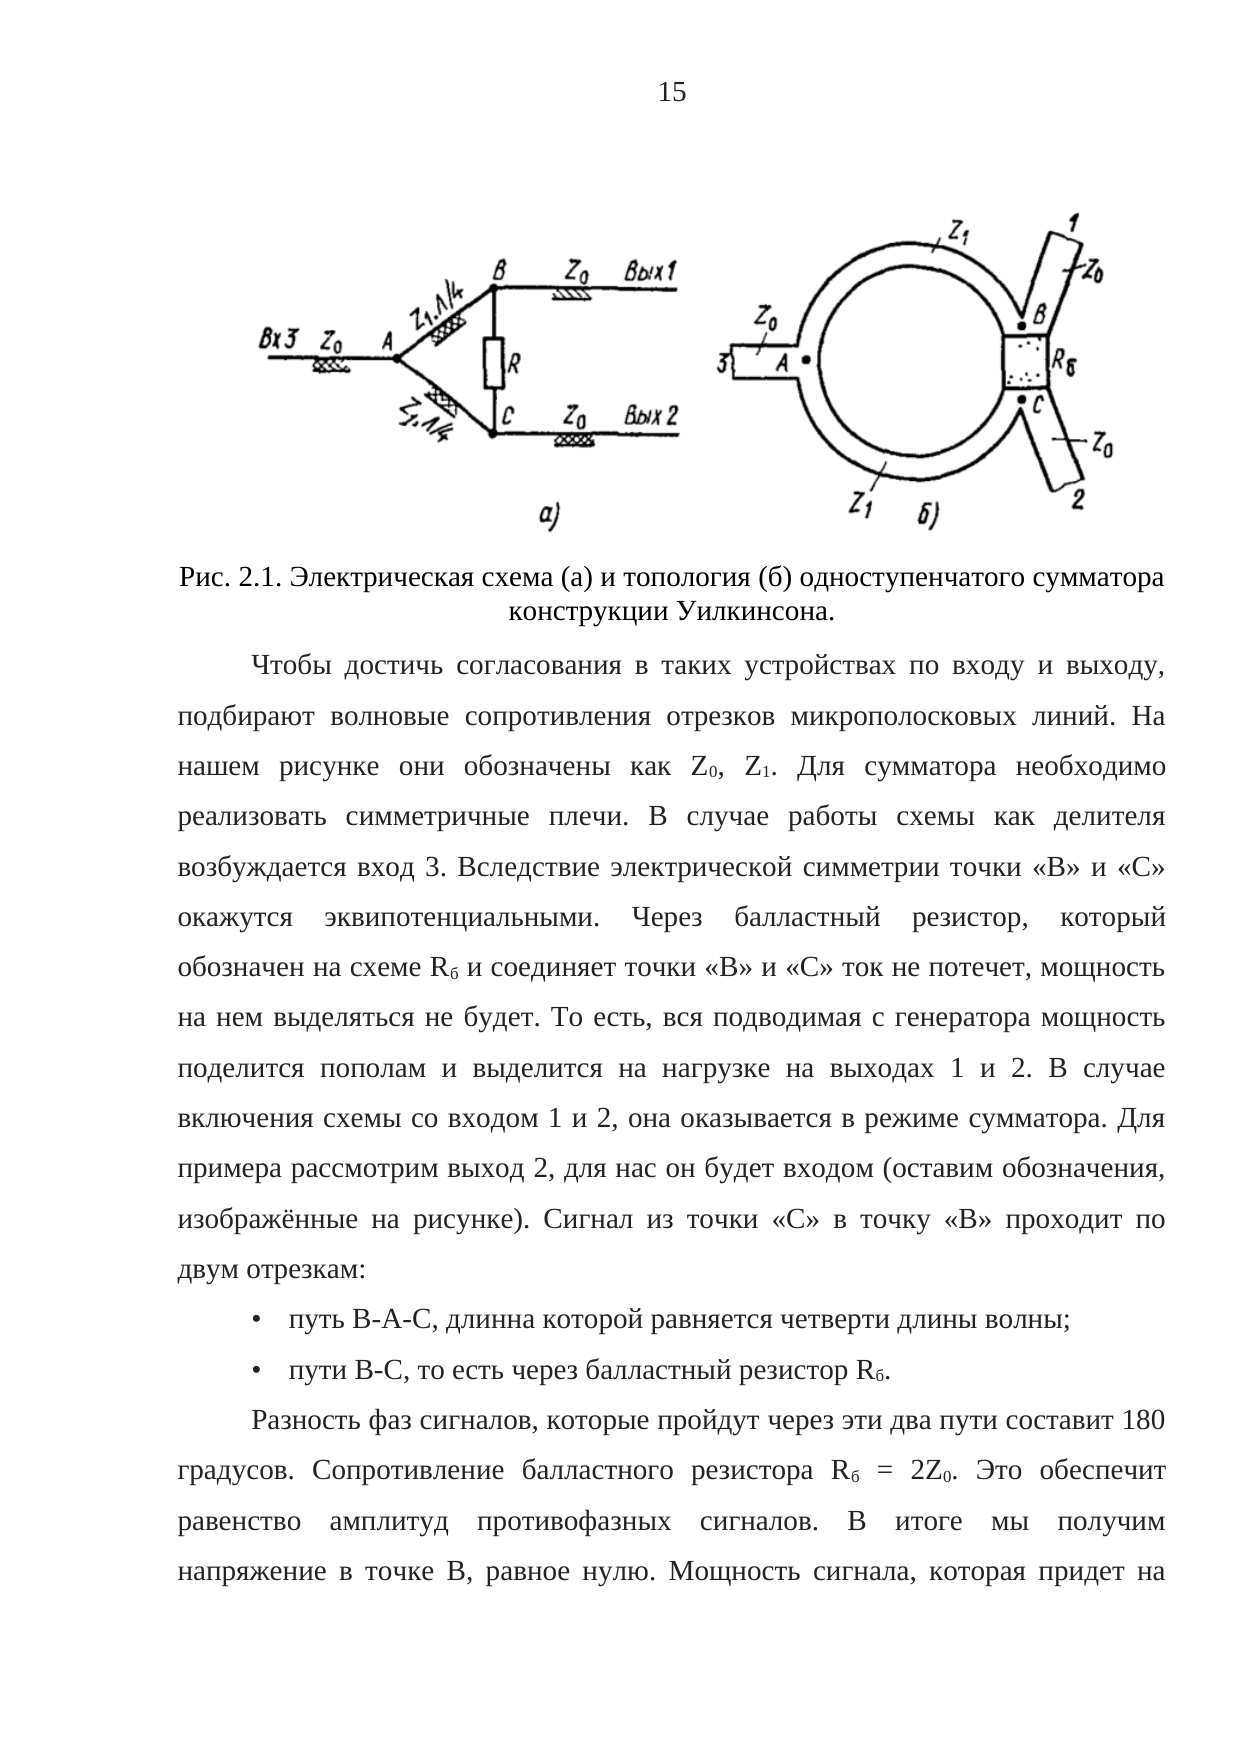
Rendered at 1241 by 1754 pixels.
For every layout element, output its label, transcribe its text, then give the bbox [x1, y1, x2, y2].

text Рис. 2.1. Электрическая схема (а) и топология (б) одноступенчатого сумматора конструкции Уилкинсона. [177, 559, 1167, 627]
list путь B-A-C, длинна которой равняется четверти длины волны; [251, 1301, 1167, 1335]
list пути B-C, то есть через балластный резистор Rб. [251, 1352, 1167, 1385]
text Чтобы достичь согласования в таких устройствах по входу и выходу, подбирают волновые сопротивления отрезков микрополосковых линий. На нашем рисунке они обозначены как Z0, Z1. Для сумматора необходимо реализовать симметричные плечи. В случае работы схемы как делителя возбуждается вход 3. Вследствие электрической симметрии точки «В» и «С» окажутся эквипотенциальными. Через балластный резистор, который обозначен на схеме Rб и соединяет точки «В» и «С» ток не потечет, мощность на нем выделяться не будет. То есть, вся подводимая с генератора мощность поделится пополам и выделится на нагрузке на выходах 1 и 2. В случае включения схемы со входом 1 и 2, она оказывается в режиме сумматора. Для примера рассмотрим выход 2, для нас он будет входом (оставим обозначения, изображённые на рисунке). Сигнал из точки «С» в точку «В» проходит по двум отрезкам: [177, 647, 1167, 1285]
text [177, 1402, 1167, 1587]
picture [184, 140, 1160, 535]
